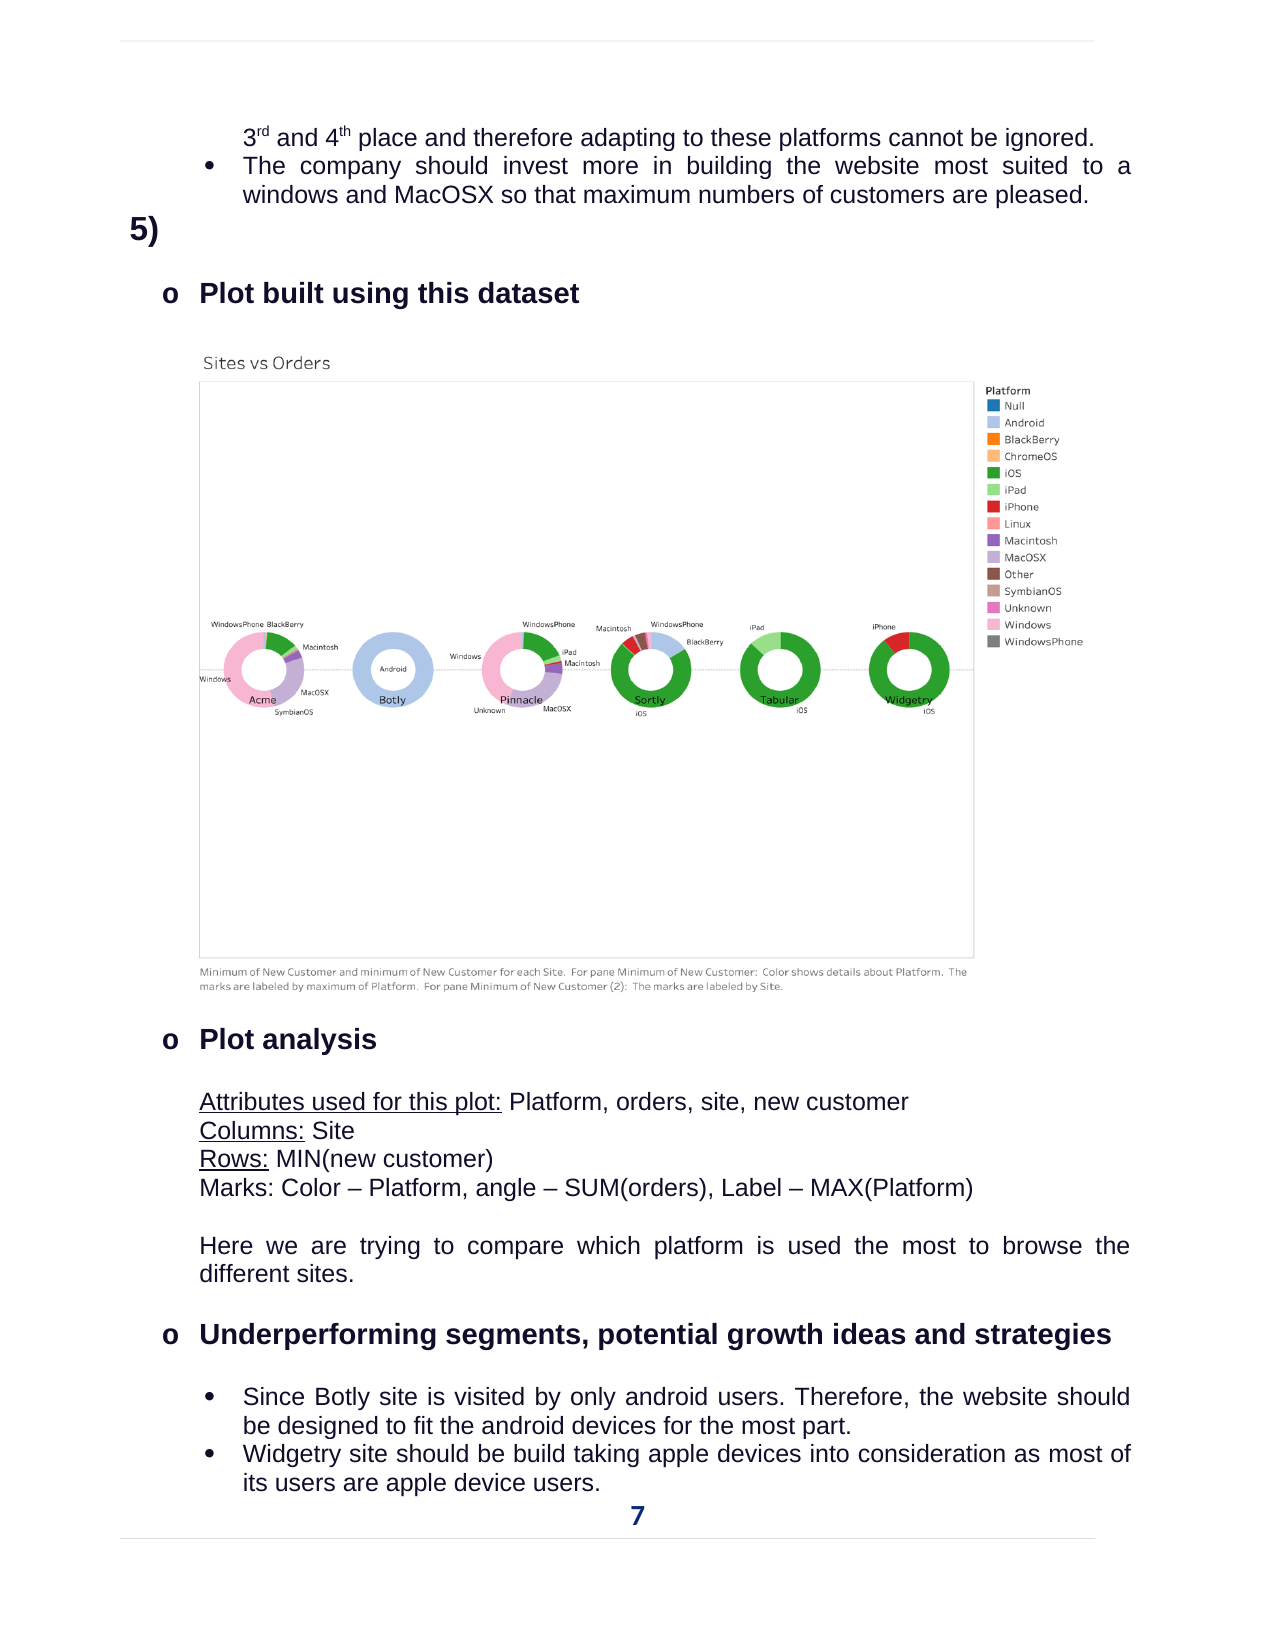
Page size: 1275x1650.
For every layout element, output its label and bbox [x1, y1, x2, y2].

table_header [124, 123, 1202, 1497]
picture [199, 345, 1110, 994]
